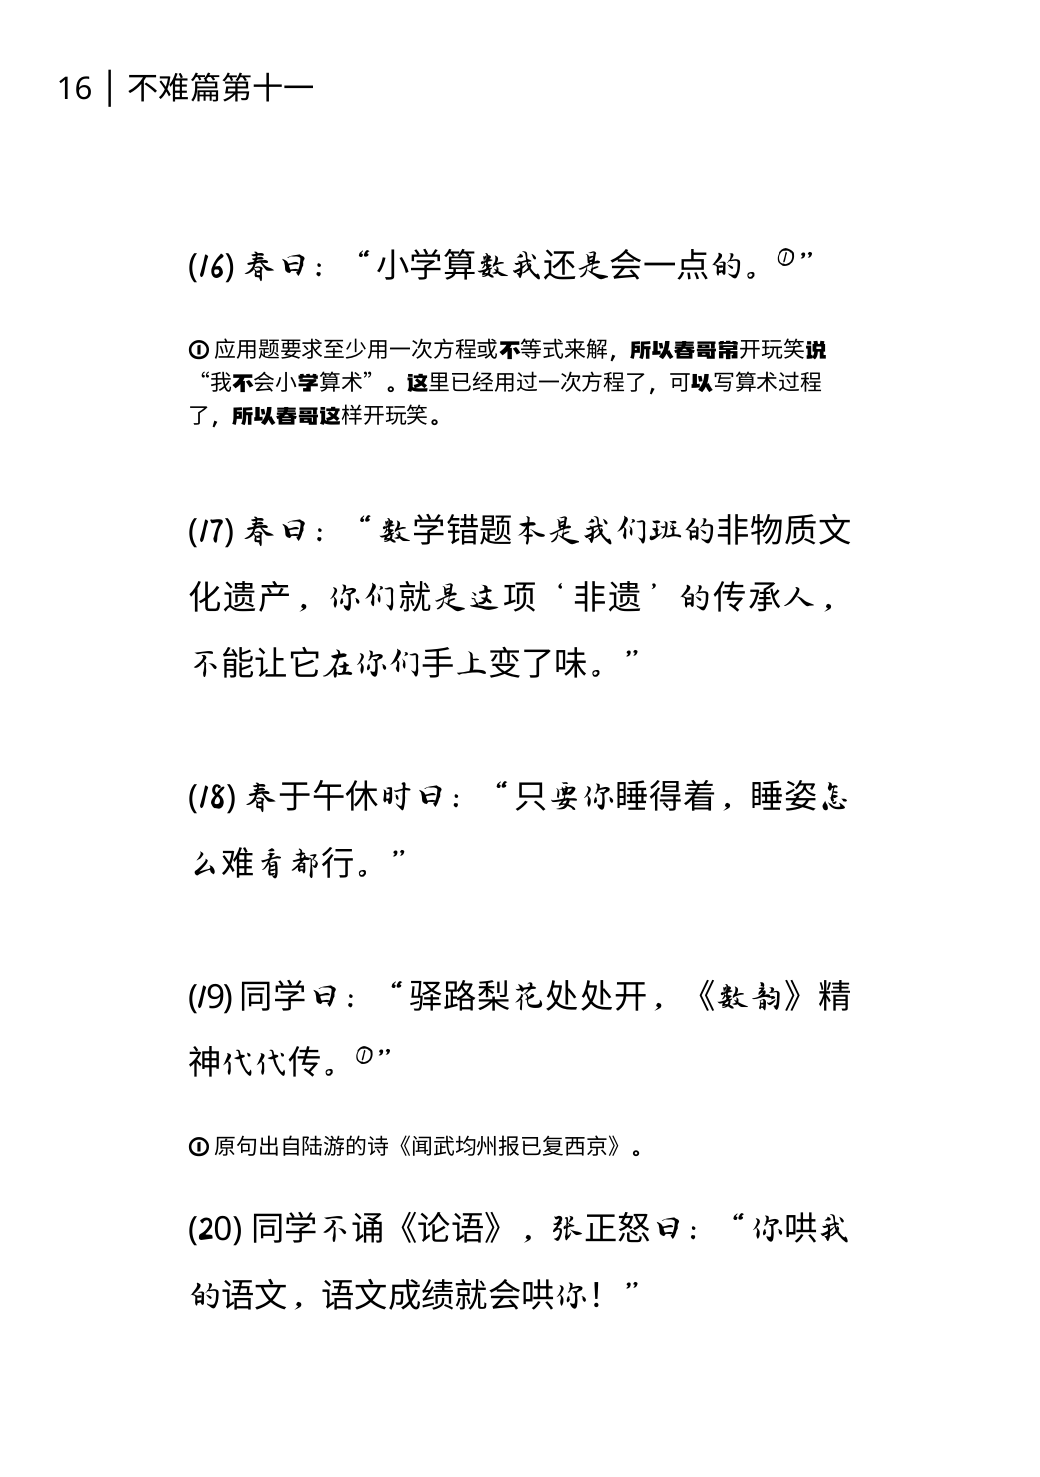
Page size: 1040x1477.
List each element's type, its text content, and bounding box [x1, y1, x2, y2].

list 同学曰：“驿路梨花处处开，《数韵》精神代代传。①” [188, 964, 852, 1097]
list 春曰：“小学算数我还是会一点的。①” [188, 233, 852, 299]
list 同学不诵《论语》，张正怒曰：“你哄我的语文，语文成绩就会哄你！” [188, 1197, 852, 1329]
text ①应用题要求至少用一次方程或不等式来解，所以春哥常开玩笑说“我不会小学算术”。这里已经用过一次方程了，可以写算术过程了，所以春哥这样开玩笑。 [188, 333, 852, 432]
list 春曰：“数学错题本是我们班的非物质文化遗产，你们就是这项‘非遗’的传承人，不能让它在你们手上变了味。” [188, 499, 852, 698]
text ①原句出自陆游的诗《闻武均州报已复西京》。 [188, 1130, 852, 1163]
list 春于午休时曰：“只要你睡得着，睡姿怎么难看都行。” [188, 764, 852, 897]
